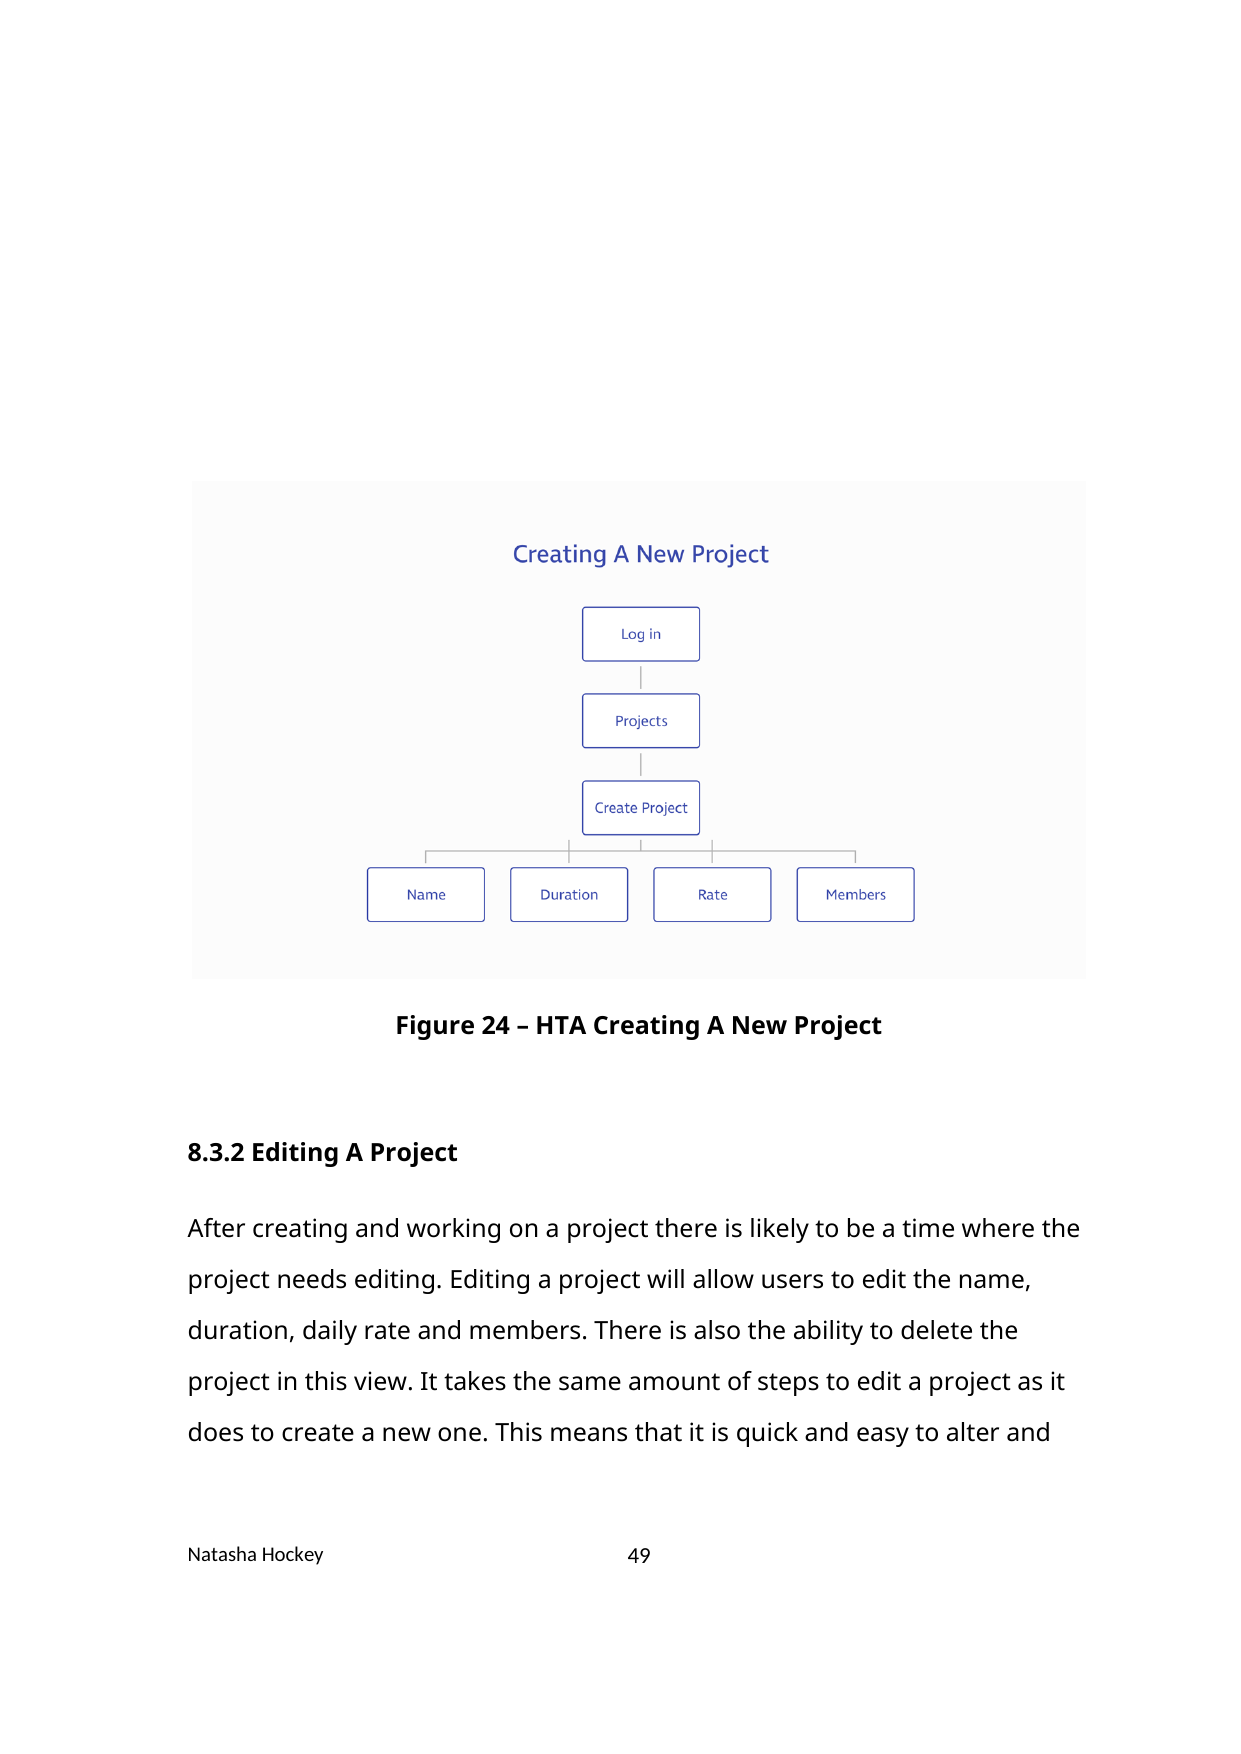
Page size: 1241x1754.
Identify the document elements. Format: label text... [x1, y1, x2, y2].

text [187, 1211, 1090, 1449]
picture [190, 481, 1085, 977]
subtitle 8.3.2 Editing A Project [187, 1135, 1090, 1169]
